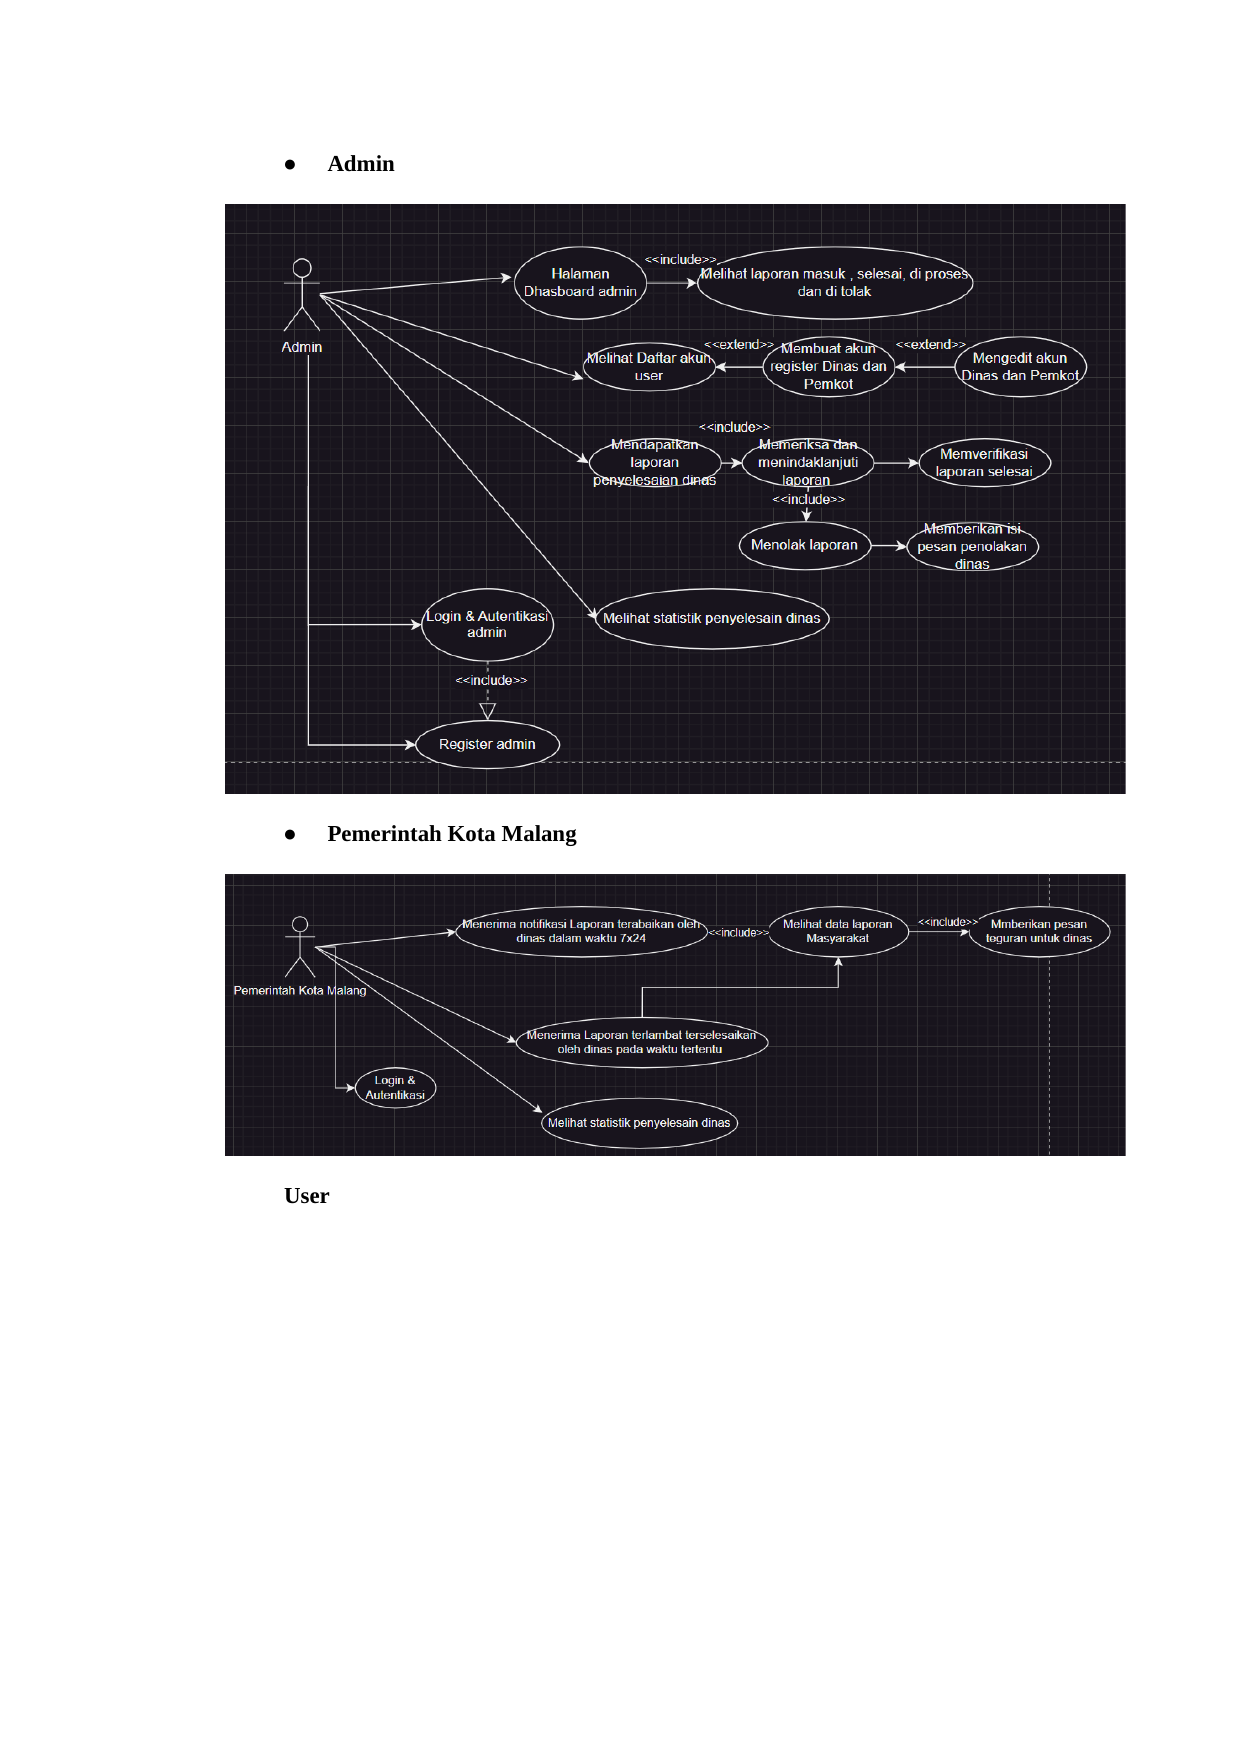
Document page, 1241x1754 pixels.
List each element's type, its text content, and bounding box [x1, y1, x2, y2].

picture [225, 204, 1126, 794]
text User [225, 1182, 1090, 1209]
list Admin [283, 150, 1090, 176]
list Pemerintah Kota Malang [283, 820, 1090, 847]
picture [225, 874, 1126, 1156]
